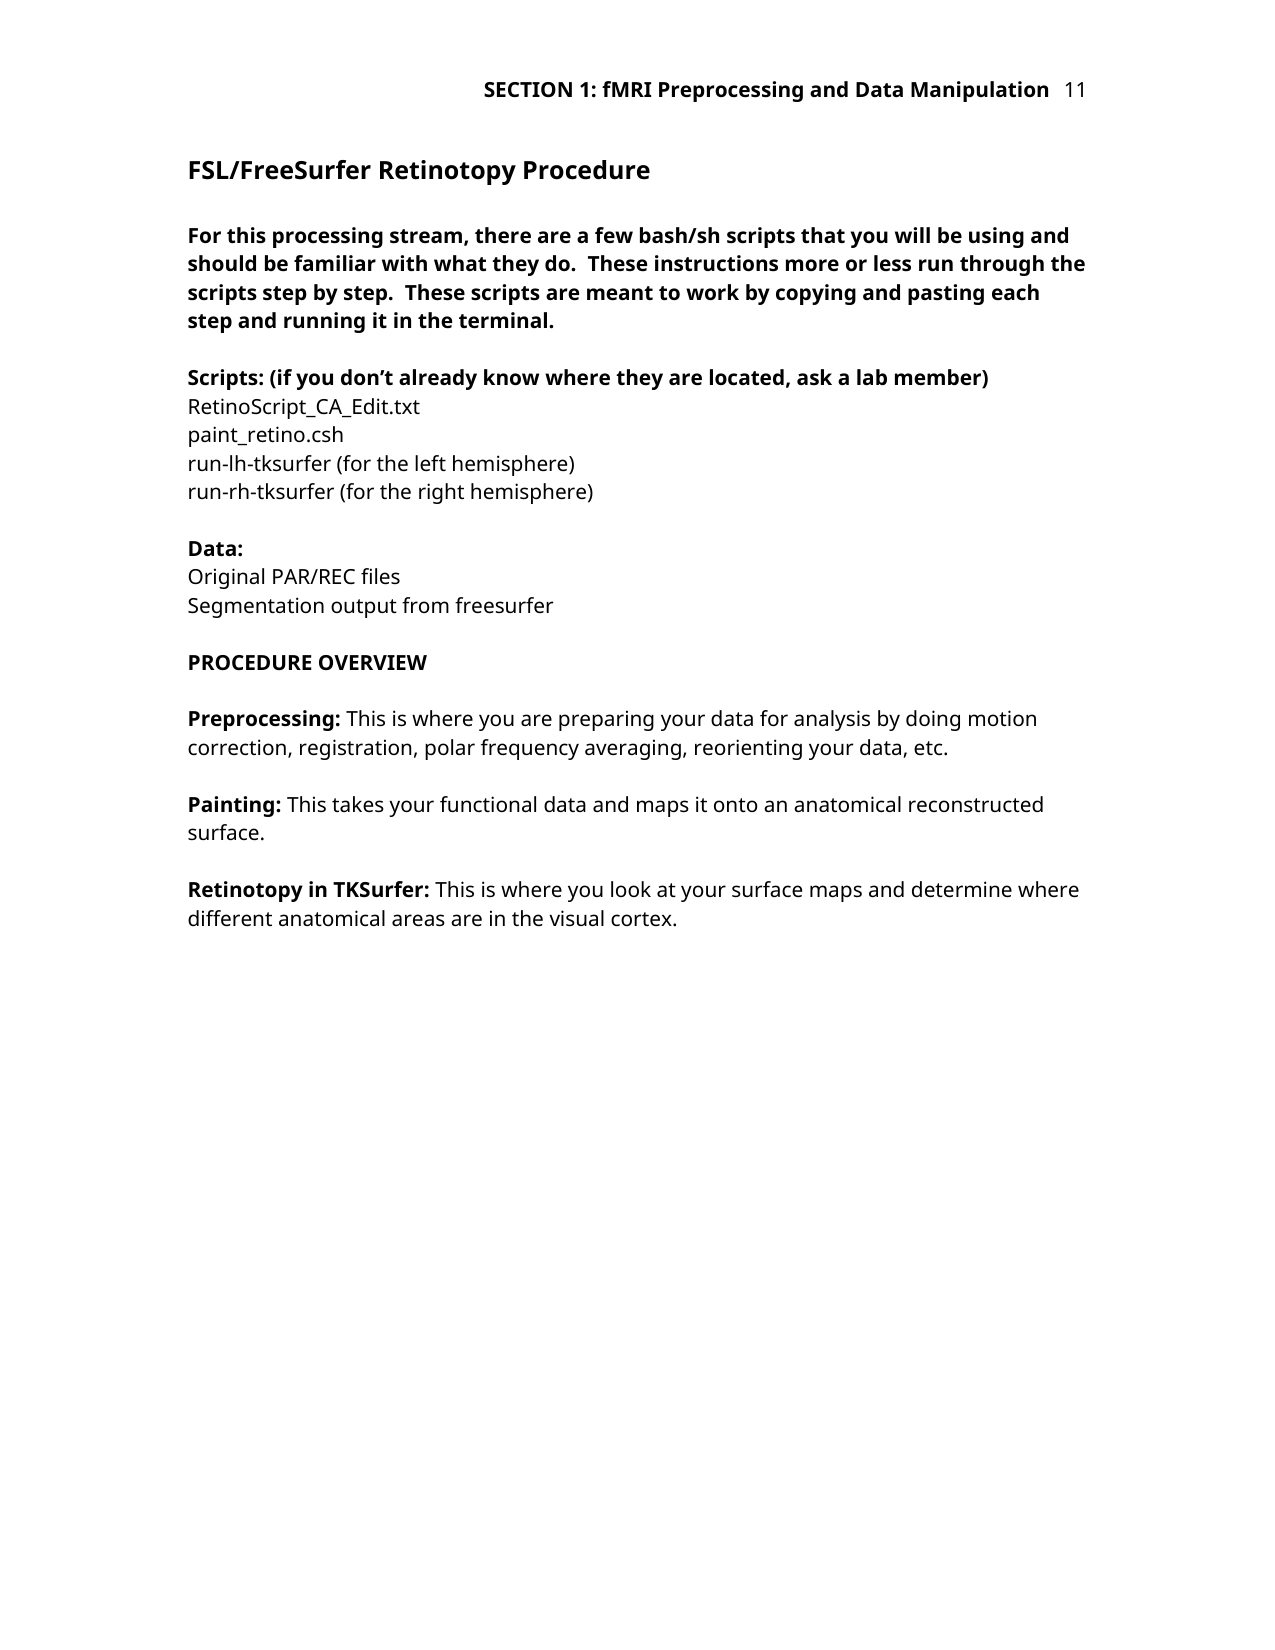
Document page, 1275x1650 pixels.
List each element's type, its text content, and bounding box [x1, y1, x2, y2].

text Painting: This takes your functional data and maps it onto an anatomical reconstructed surface. [187, 790, 1087, 847]
text Original PAR/REC files [187, 562, 1087, 591]
text Segmentation output from freesurfer [187, 591, 1087, 619]
text Scripts: (if you don’t already know where they are located, ask a lab member) [187, 363, 1087, 392]
text paint_retino.csh [187, 420, 1087, 449]
text FSL/FreeSurfer Retinotopy Procedure [187, 153, 1087, 187]
text run-rh-tksurfer (for the right hemisphere) [187, 477, 1087, 506]
text Preprocessing: This is where you are preparing your data for analysis by doing motion correction, registration, polar frequency averaging, reorienting your data, etc. [187, 704, 1087, 761]
text Data: [187, 534, 1087, 562]
text PROCEDURE OVERVIEW [187, 648, 1087, 676]
text For this processing stream, there are a few bash/sh scripts that you will be using and should be familiar with what they do. These instructions more or less run through the scripts step by step. These scripts are meant to work by copying and pasting each step and running it in the terminal. [187, 221, 1087, 335]
text run-lh-tksurfer (for the left hemisphere) [187, 449, 1087, 477]
text Retinotopy in TKSurfer: This is where you look at your surface maps and determine where different anatomical areas are in the visual cortex. [187, 875, 1087, 932]
text RetinoScript_CA_Edit.txt [187, 392, 1087, 420]
